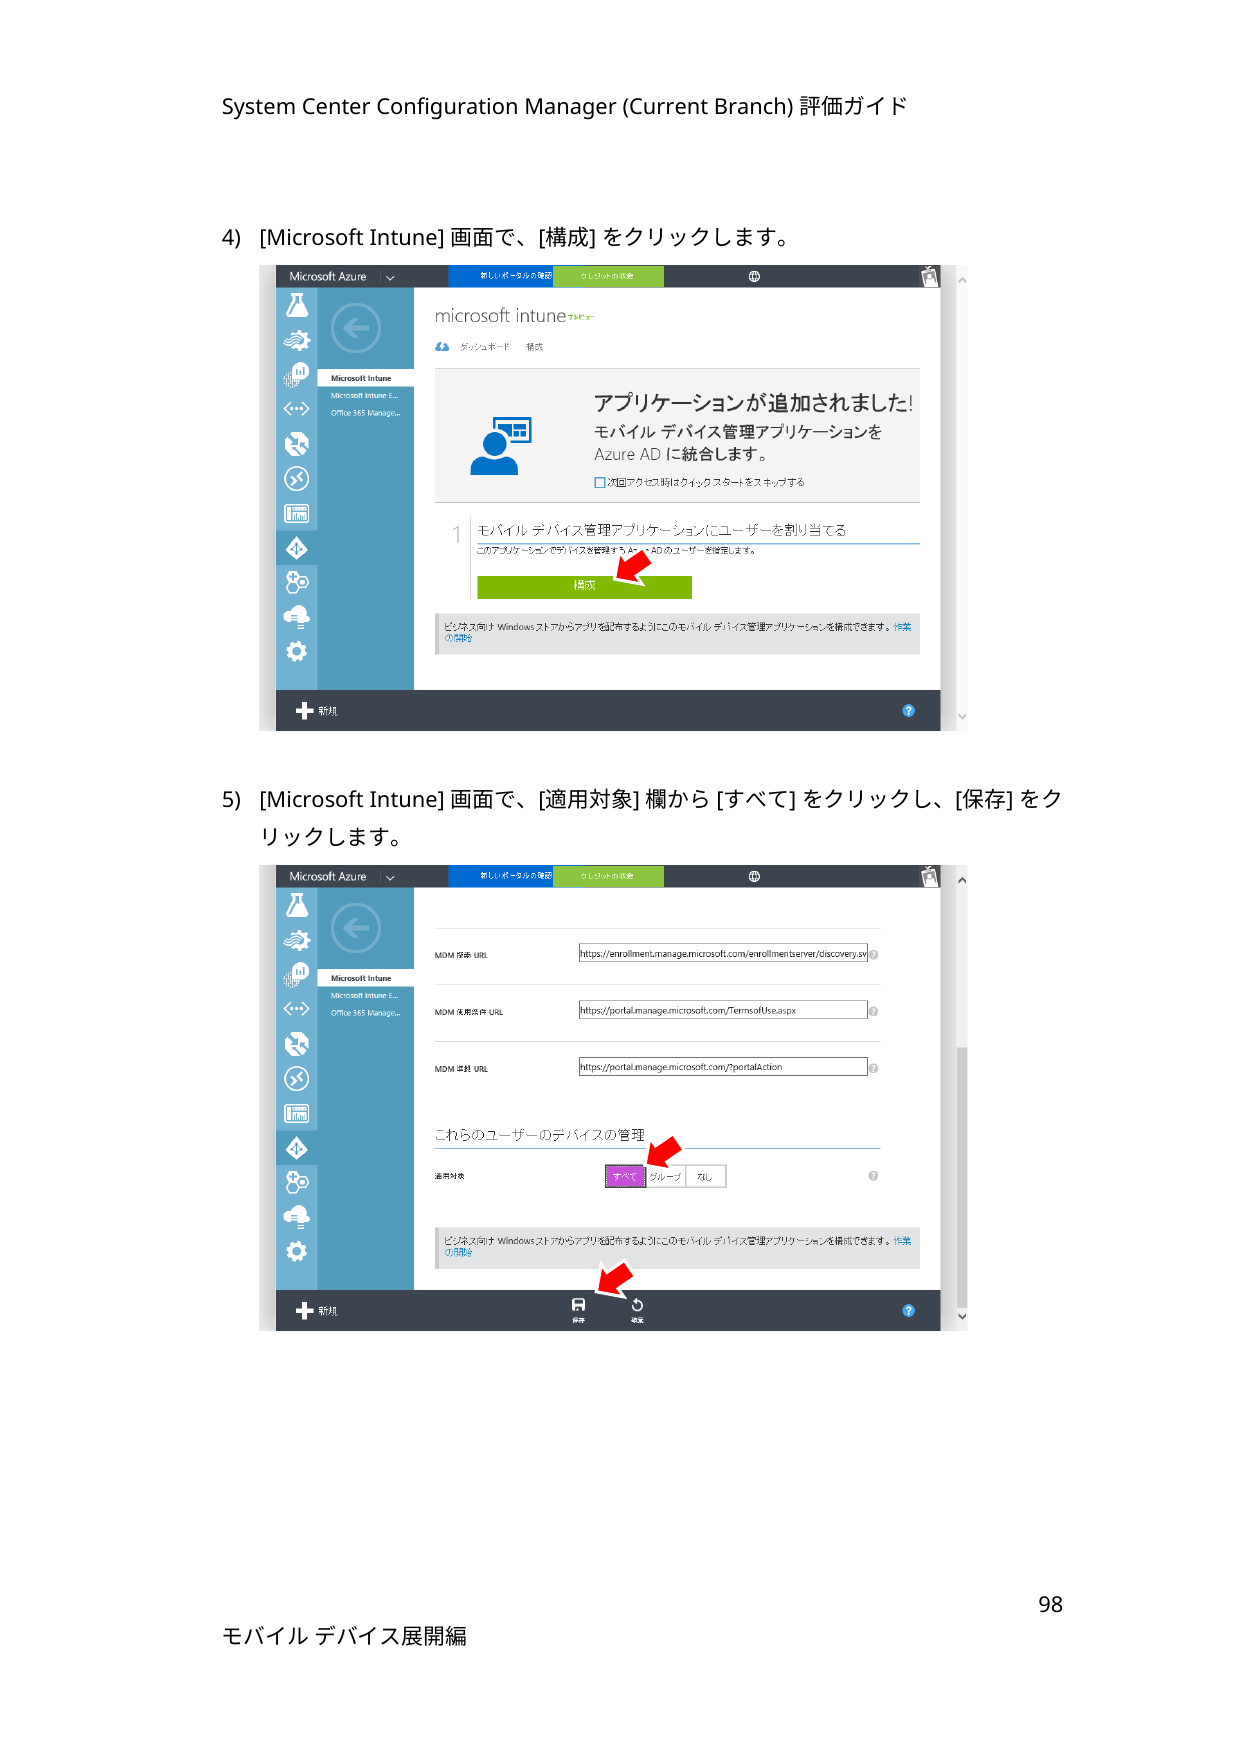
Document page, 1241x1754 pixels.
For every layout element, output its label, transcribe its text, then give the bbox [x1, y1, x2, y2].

list [Microsoft Intune] 画面で、[構成] をクリックします。 [222, 217, 1063, 254]
picture [259, 265, 968, 731]
list [Microsoft Intune] 画面で、[適用対象] 欄から [すべて] をクリックし、[保存] をクリックします。 [222, 779, 1063, 854]
picture [259, 865, 968, 1331]
